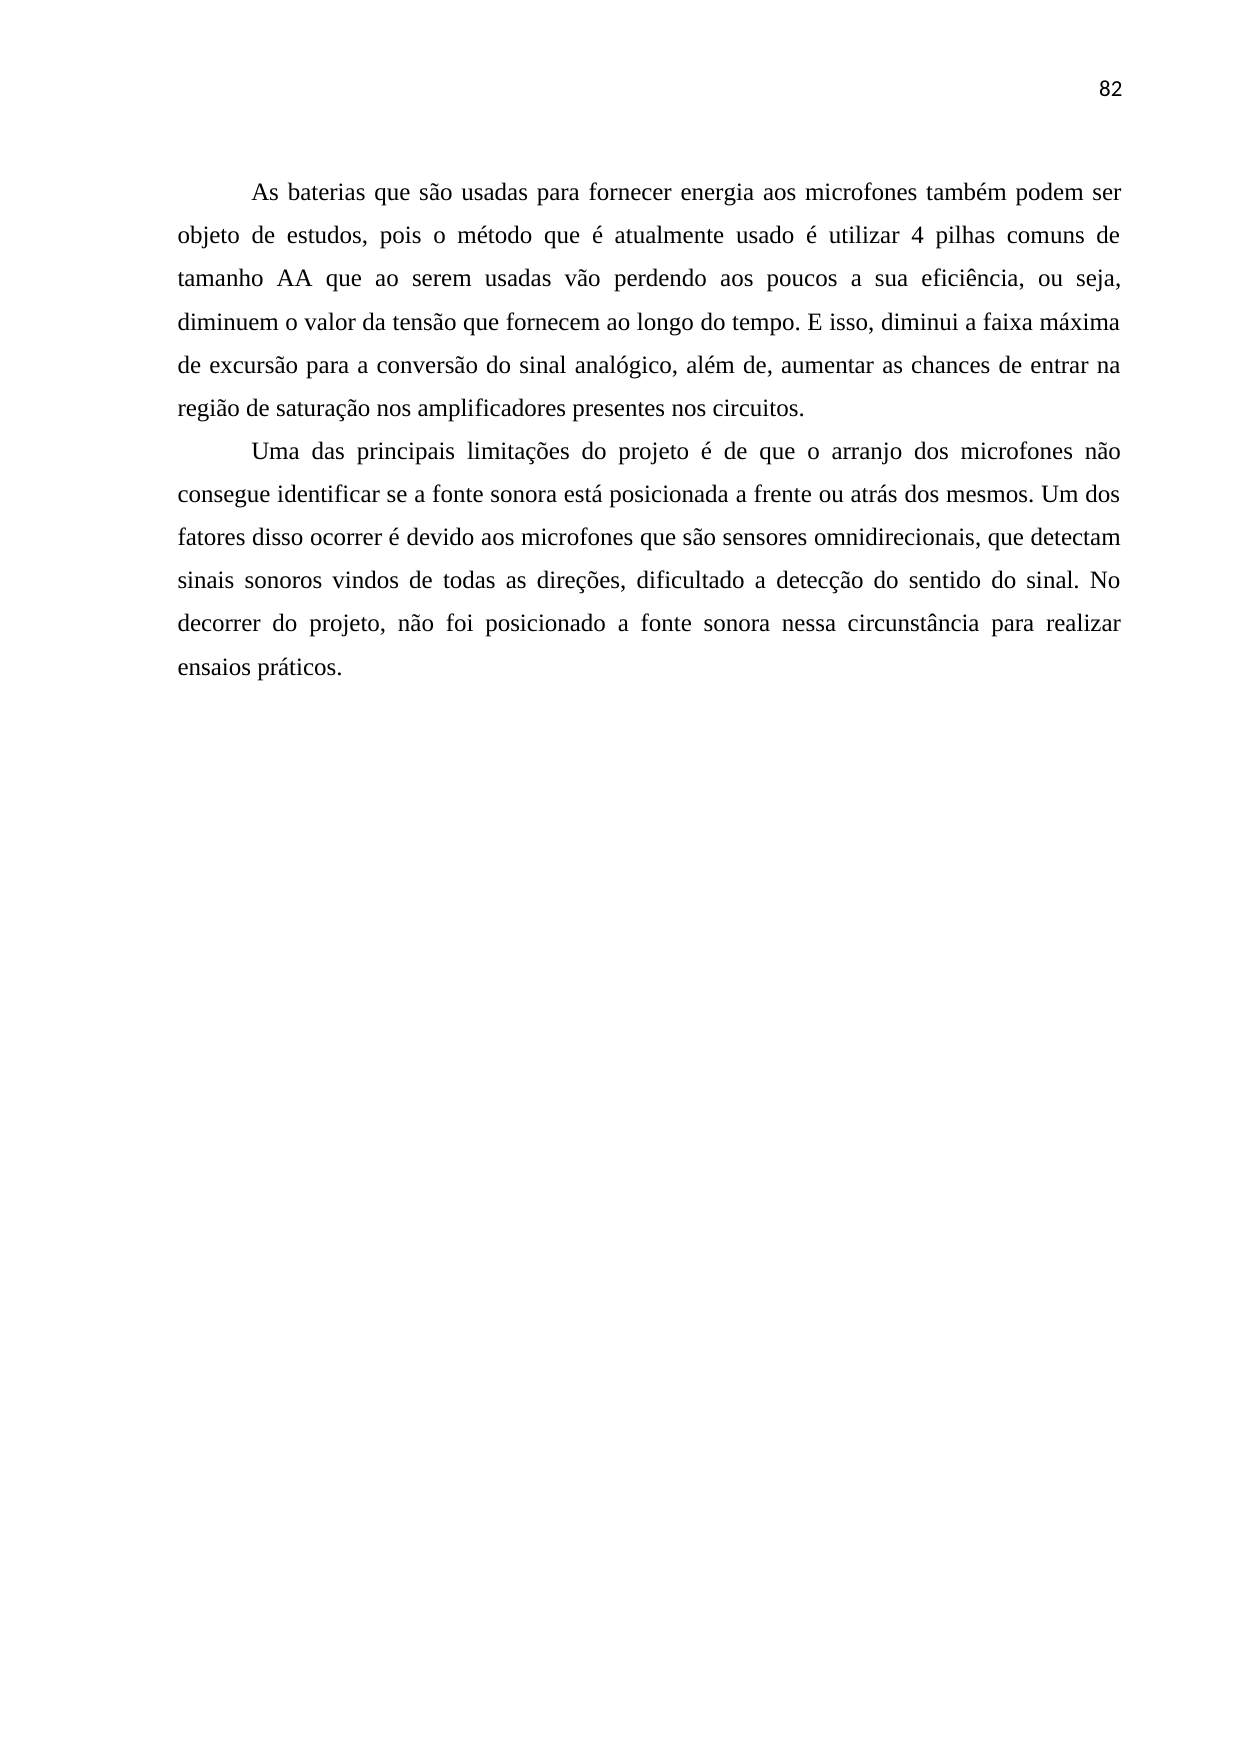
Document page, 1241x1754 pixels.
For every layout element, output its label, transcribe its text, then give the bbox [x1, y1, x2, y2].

text Uma das principais limitações do projeto é de que o arranjo dos microfones não consegue identificar se a fonte sonora está posicionada a frente ou atrás dos mesmos. Um dos fatores disso ocorrer é devido aos microfones que são sensores omnidirecionais, que detectam sinais sonoros vindos de todas as direções, dificultado a detecção do sentido do sinal. No decorrer do projeto, não foi posicionado a fonte sonora nessa circunstância para realizar ensaios práticos. [177, 436, 1122, 680]
text As baterias que são usadas para fornecer energia aos microfones também podem ser objeto de estudos, pois o método que é atualmente usado é utilizar 4 pilhas comuns de tamanho AA que ao serem usadas vão perdendo aos poucos a sua eficiência, ou seja, diminuem o valor da tensão que fornecem ao longo do tempo. E isso, diminui a faixa máxima de excursão para a conversão do sinal analógico, além de, aumentar as chances de entrar na região de saturação nos amplificadores presentes nos circuitos. [177, 177, 1122, 422]
